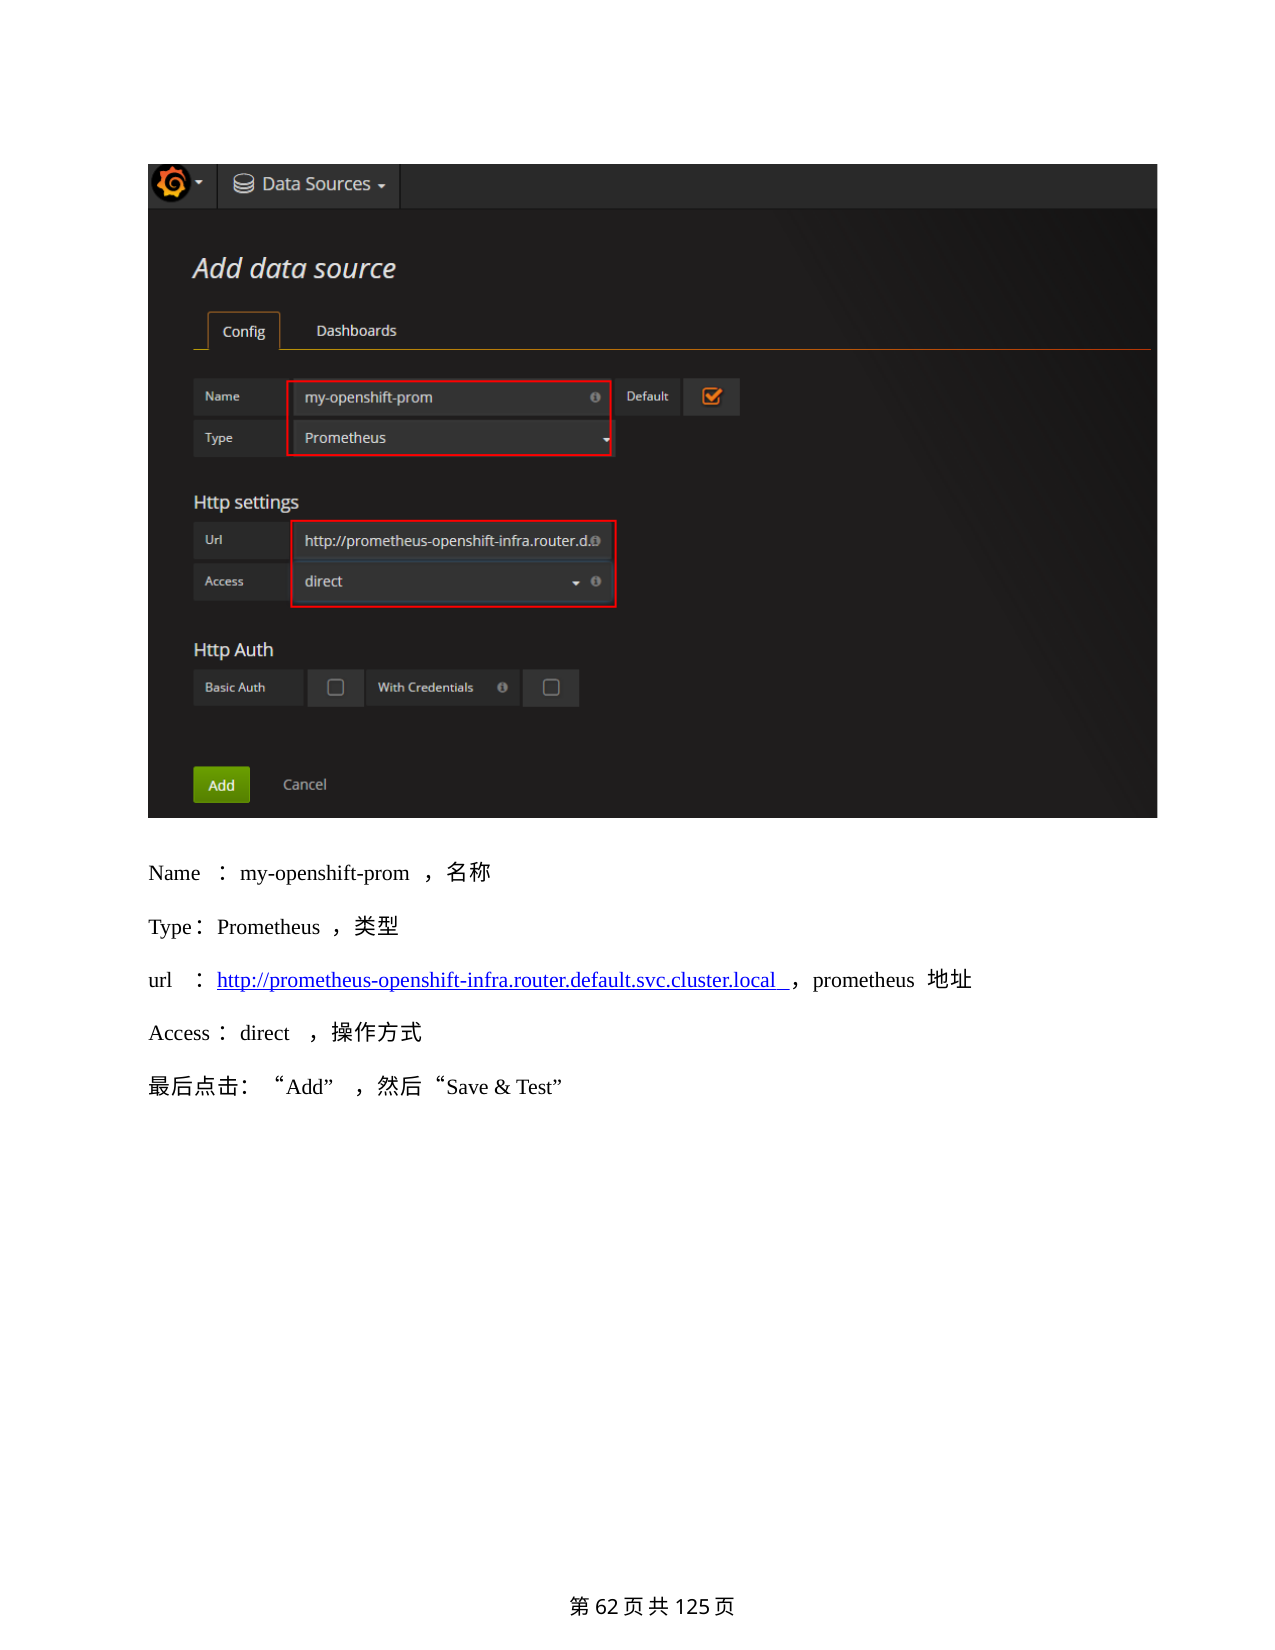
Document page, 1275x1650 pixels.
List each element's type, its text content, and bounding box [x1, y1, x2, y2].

text Name：my-openshift-prom，名称 [148, 852, 1156, 890]
text Type：Prometheus，类型 [148, 906, 1156, 943]
text url：http://prometheus-openshift-infra.router.default.svc.cluster.local，prometheus地址 [148, 959, 1156, 997]
text 最后点击：“Add”，然后“Save & Test” [148, 1066, 1156, 1103]
picture [148, 164, 1158, 818]
text Access：direct，操作方式 [148, 1012, 1156, 1050]
